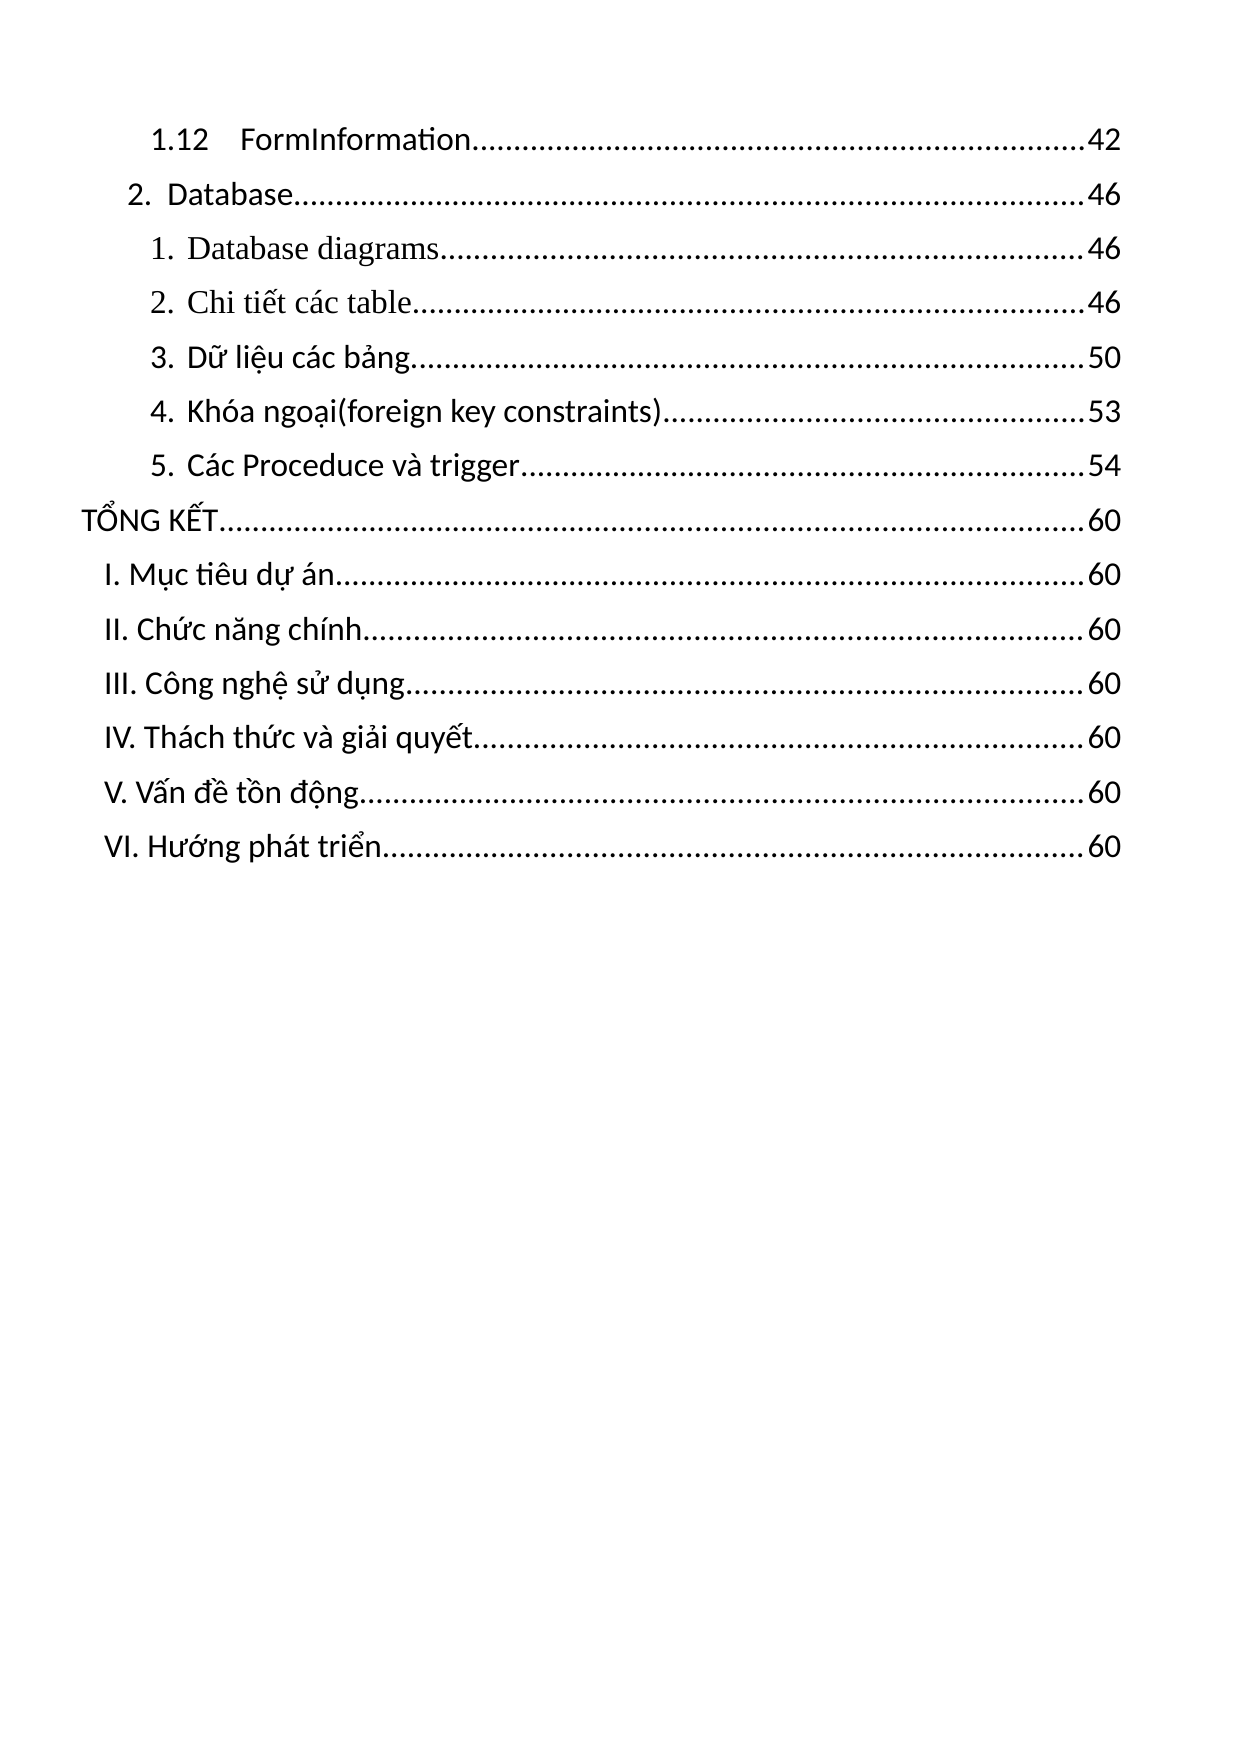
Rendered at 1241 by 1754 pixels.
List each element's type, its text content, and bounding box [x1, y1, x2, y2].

text IV. Thách thức và giải quyết 60 [104, 716, 1122, 757]
text 4. Khóa ngoại(foreign key constraints) 53 [150, 390, 1122, 431]
text 1. Database diagrams 46 [150, 227, 1122, 268]
text VI. Hướng phát triển 60 [104, 825, 1122, 866]
text TỔNG KẾT 60 [81, 499, 1122, 539]
text 3. Dữ liệu các bảng. 50 [150, 336, 1122, 376]
text III. Công nghệ sử dụng 60 [104, 662, 1122, 703]
text II. Chức năng chính 60 [104, 607, 1122, 648]
text I. Mục tiêu dự án 60 [104, 553, 1122, 594]
text 5. Các Proceduce và trigger 54 [150, 444, 1122, 485]
text 1.12 FormInformation 42 [150, 118, 1122, 159]
text 2. Database 46 [127, 172, 1122, 213]
text 2. Chi tiết các table 46 [150, 281, 1122, 322]
text V. Vấn đề tồn động 60 [104, 771, 1122, 811]
